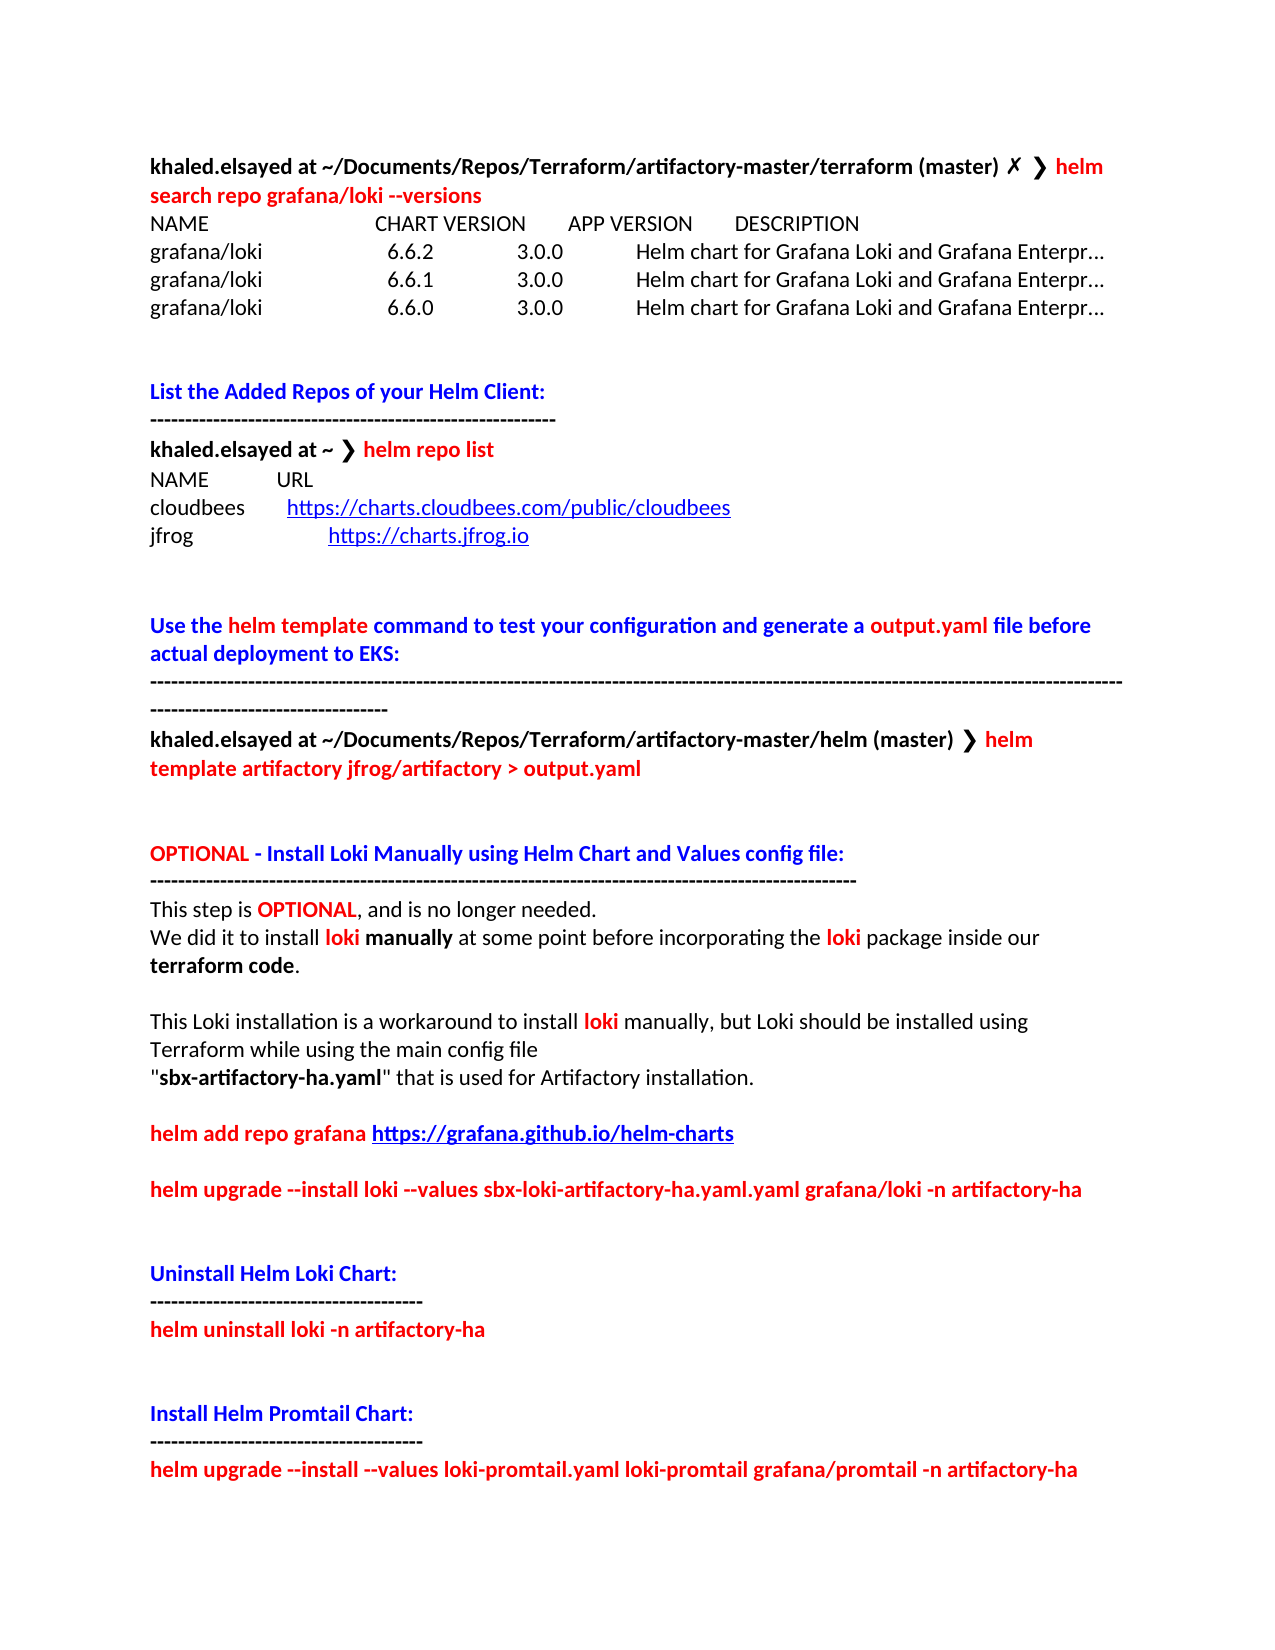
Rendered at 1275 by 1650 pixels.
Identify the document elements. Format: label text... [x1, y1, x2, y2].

text We did it to install loki manually at some point before incorporating the loki package inside our terraform code. [150, 923, 1125, 979]
text khaled.elsayed at ~/Documents/Repos/Terraform/artifactory-master/helm (master) ❯ helm template artifactory jfrog/artifactory > output.yaml [150, 723, 1125, 783]
text Install Helm Promtail Chart: [150, 1399, 1125, 1427]
text List the Added Repos of your Helm Client: [150, 377, 1125, 405]
text grafana/loki 6.6.1 3.0.0 Helm chart for Grafana Loki and Grafana Enterpr... [150, 265, 1125, 293]
text helm upgrade --install --values loki-promtail.yaml loki-promtail grafana/promtail -n artifactory-ha [150, 1455, 1125, 1483]
text helm upgrade --install loki --values sbx-loki-artifactory-ha.yaml.yaml grafana/loki -n artifactory-ha [150, 1175, 1125, 1203]
text grafana/loki 6.6.0 3.0.0 Helm chart for Grafana Loki and Grafana Enterpr... [150, 293, 1125, 321]
text "sbx-artifactory-ha.yaml" that is used for Artifactory installation. [150, 1063, 1125, 1091]
text --------------------------------------- [150, 1287, 1125, 1315]
text helm uninstall loki -n artifactory-ha [150, 1315, 1125, 1343]
text This Loki installation is a workaround to install loki manually, but Loki should be installed using Terraform while using the main config file [150, 1007, 1125, 1063]
text jfrog https://charts.jfrog.io [150, 521, 1125, 549]
text helm add repo grafana https://grafana.github.io/helm-charts [150, 1119, 1125, 1147]
text Uninstall Helm Loki Chart: [150, 1259, 1125, 1287]
text ----------------------------------------------------------------------------------------------------- [150, 867, 1125, 895]
text grafana/loki 6.6.2 3.0.0 Helm chart for Grafana Loki and Grafana Enterpr... [150, 237, 1125, 265]
text NAME CHART VERSION APP VERSION DESCRIPTION [150, 209, 1125, 237]
text cloudbees https://charts.cloudbees.com/public/cloudbees [150, 493, 1125, 521]
text This step is OPTIONAL, and is no longer needed. [150, 895, 1125, 923]
text khaled.elsayed at ~ ❯ helm repo list [150, 433, 1125, 465]
text ---------------------------------------------------------- [150, 405, 1125, 433]
text NAME URL [150, 465, 1125, 493]
text khaled.elsayed at ~/Documents/Repos/Terraform/artifactory-master/terraform (master) ✗ ❯ helm search repo grafana/loki --versions [150, 150, 1125, 209]
text --------------------------------------- [150, 1427, 1125, 1455]
text OPTIONAL - Install Loki Manually using Helm Chart and Values config file: [150, 839, 1125, 867]
text Use the helm template command to test your configuration and generate a output.yaml file before actual deployment to EKS: [150, 611, 1125, 667]
text ----------------------------------------------------------------------------------------------------------------------------------------------------------------------------- [150, 667, 1125, 723]
